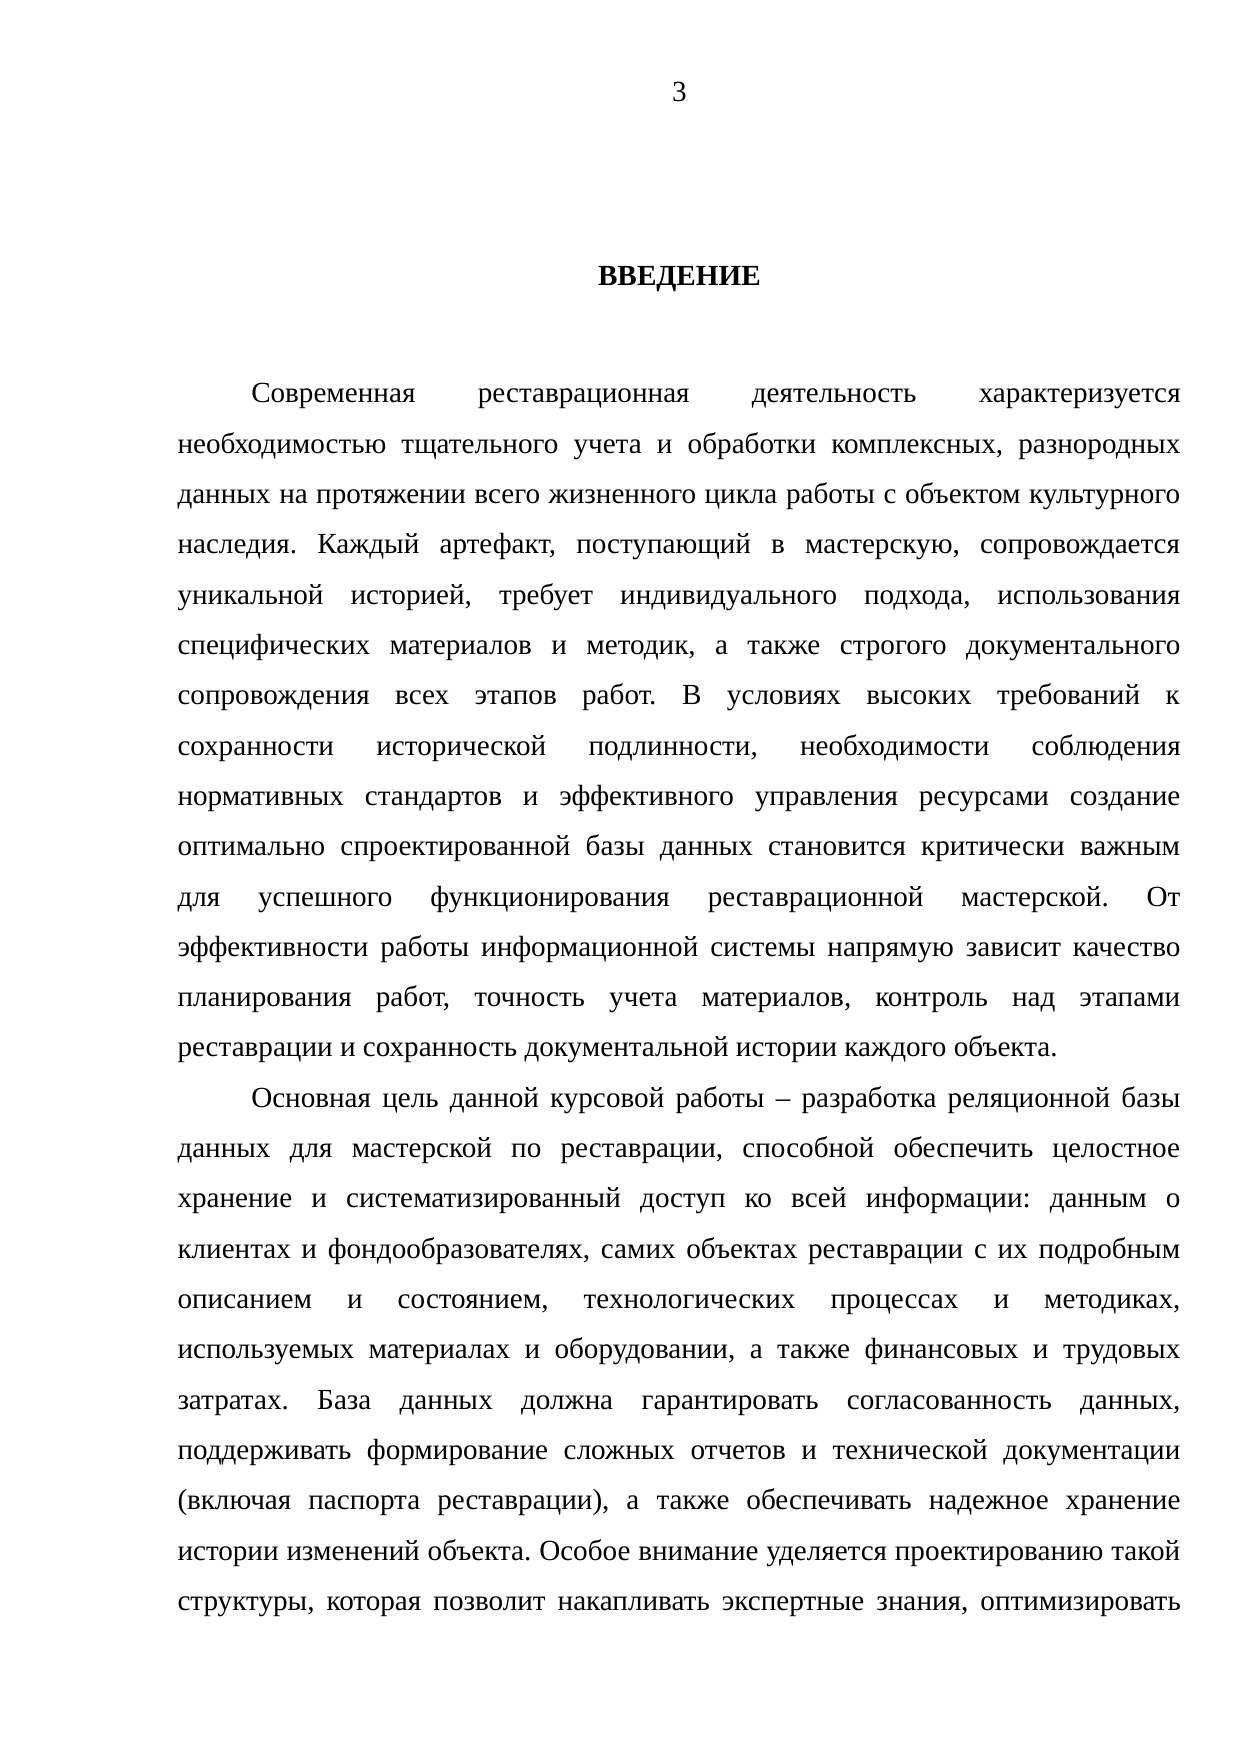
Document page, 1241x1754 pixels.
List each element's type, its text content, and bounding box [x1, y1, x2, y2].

text Современная реставрационная деятельность характеризуется необходимостью тщательного учета и обработки комплексных, разнородных данных на протяжении всего жизненного цикла работы с объектом культурного наследия. Каждый артефакт, поступающий в мастерскую, сопровождается уникальной историей, требует индивидуального подхода, использования специфических материалов и методик, а также строгого документального сопровождения всех этапов работ. В условиях высоких требований к сохранности исторической подлинности, необходимости соблюдения нормативных стандартов и эффективного управления ресурсами создание оптимально спроектированной базы данных становится критически важным для успешного функционирования реставрационной мастерской. От эффективности работы информационной системы напрямую зависит качество планирования работ, точность учета материалов, контроль над этапами реставрации и сохранность документальной истории каждого объекта. [177, 376, 1181, 1063]
subtitle ВВЕДЕНИЕ [177, 258, 1181, 292]
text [177, 1080, 1181, 1617]
